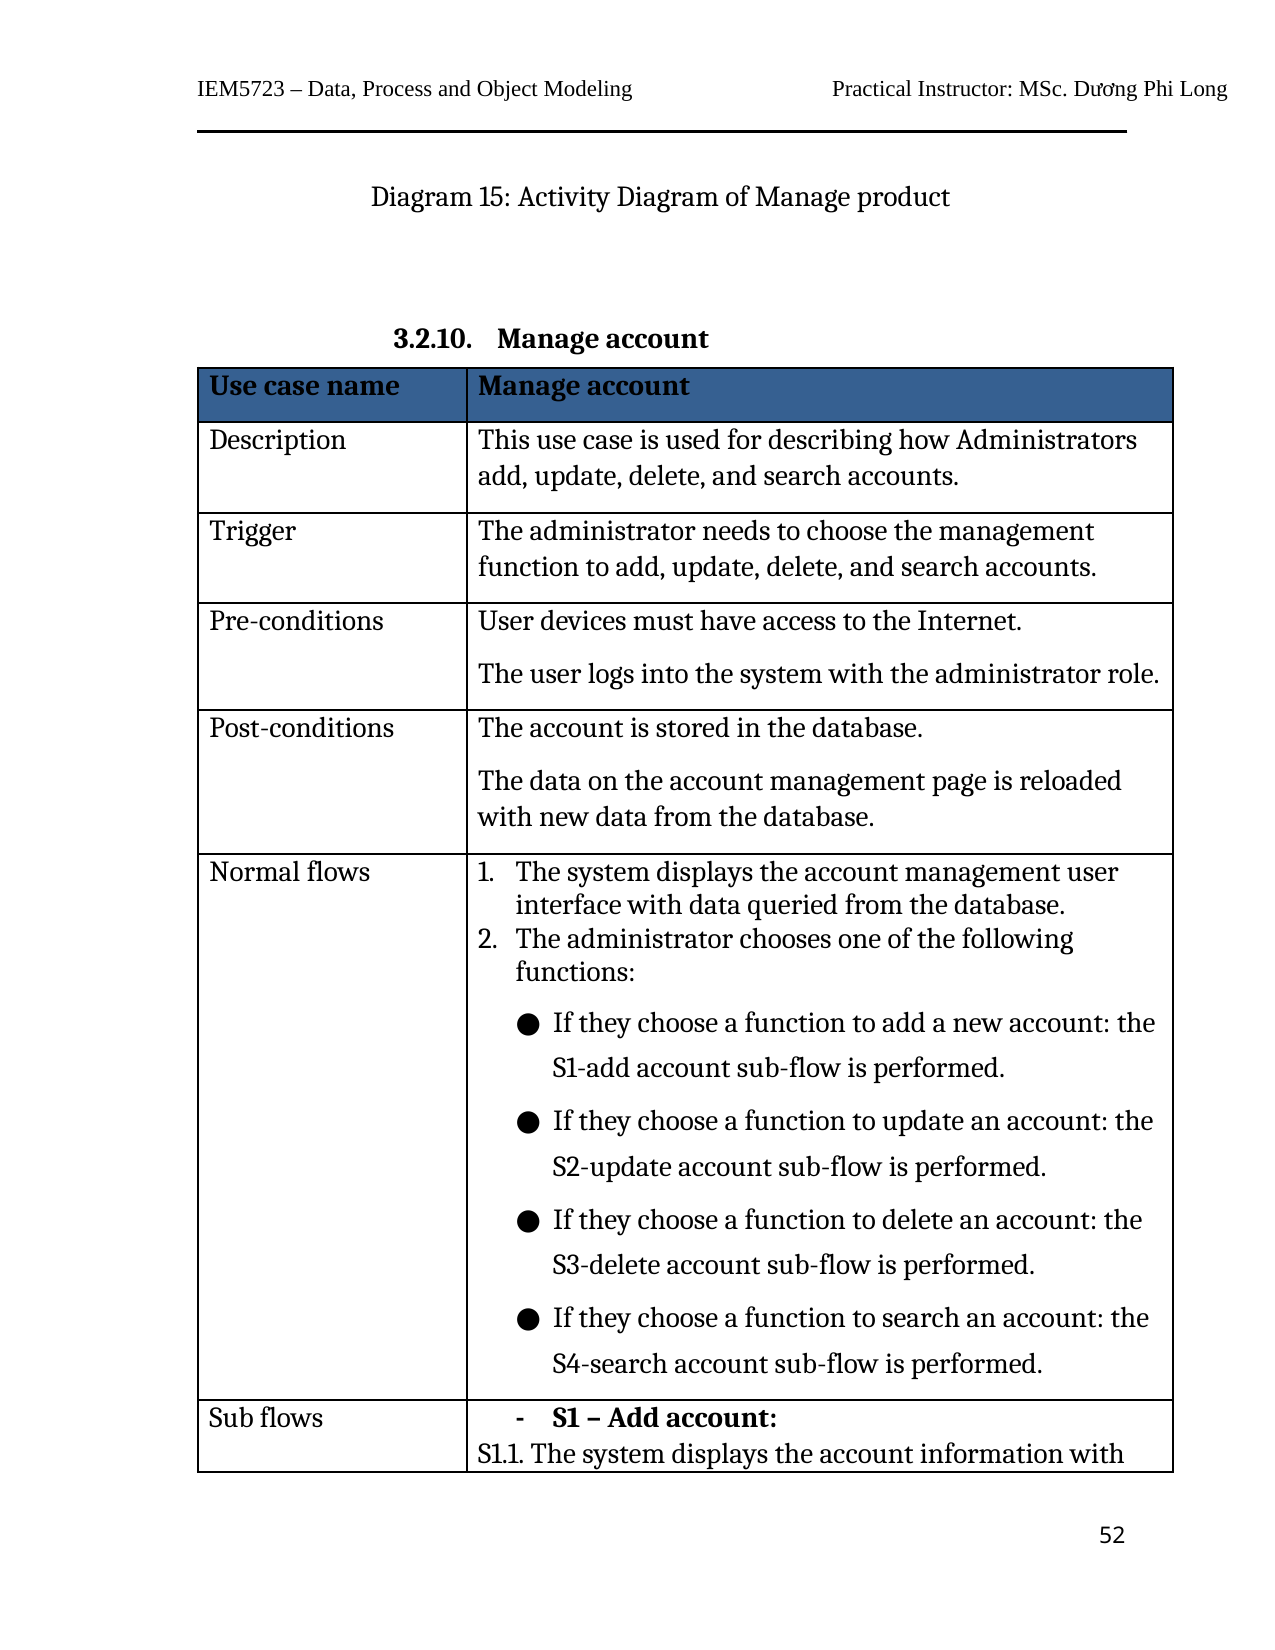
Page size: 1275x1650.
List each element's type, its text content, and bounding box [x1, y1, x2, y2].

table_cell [468, 1401, 1172, 1471]
table_cell The account is stored in the database. The data on the account management page is reloaded with new data from the database. [468, 711, 1172, 853]
table_cell User devices must have access to the Internet. The user logs into the system with the administrator role. [468, 604, 1172, 709]
table_cell Post-conditions [199, 711, 466, 853]
table_header Manage account [468, 369, 1172, 421]
table_cell Trigger [199, 514, 466, 602]
table_cell Pre-conditions [199, 604, 466, 709]
table_cell This use case is used for describing how Administrators add, update, delete, and search accounts. [468, 423, 1172, 512]
table_cell Description [199, 423, 466, 512]
table_cell The system displays the account management user interface with data queried from the database. The administrator chooses one of the following functions: If they choose a function to add a new account: the S1-add account sub-flow is performed. If they choose a function to update an account: the S2-update account sub-flow is performed. If they choose a function to delete an account: the S3-delete account sub-flow is performed. If they choose a function to search an account: the S4-search account sub-flow is performed. [468, 855, 1172, 1399]
text Diagram 15: Activity Diagram of Manage product [197, 180, 1125, 213]
table_header Use case name [199, 369, 466, 421]
subtitle Manage account [394, 322, 1125, 356]
table_cell Normal flows [199, 855, 466, 1399]
table_cell Sub flows [199, 1401, 466, 1471]
table_cell The administrator needs to choose the management function to add, update, delete, and search accounts. [468, 514, 1172, 602]
